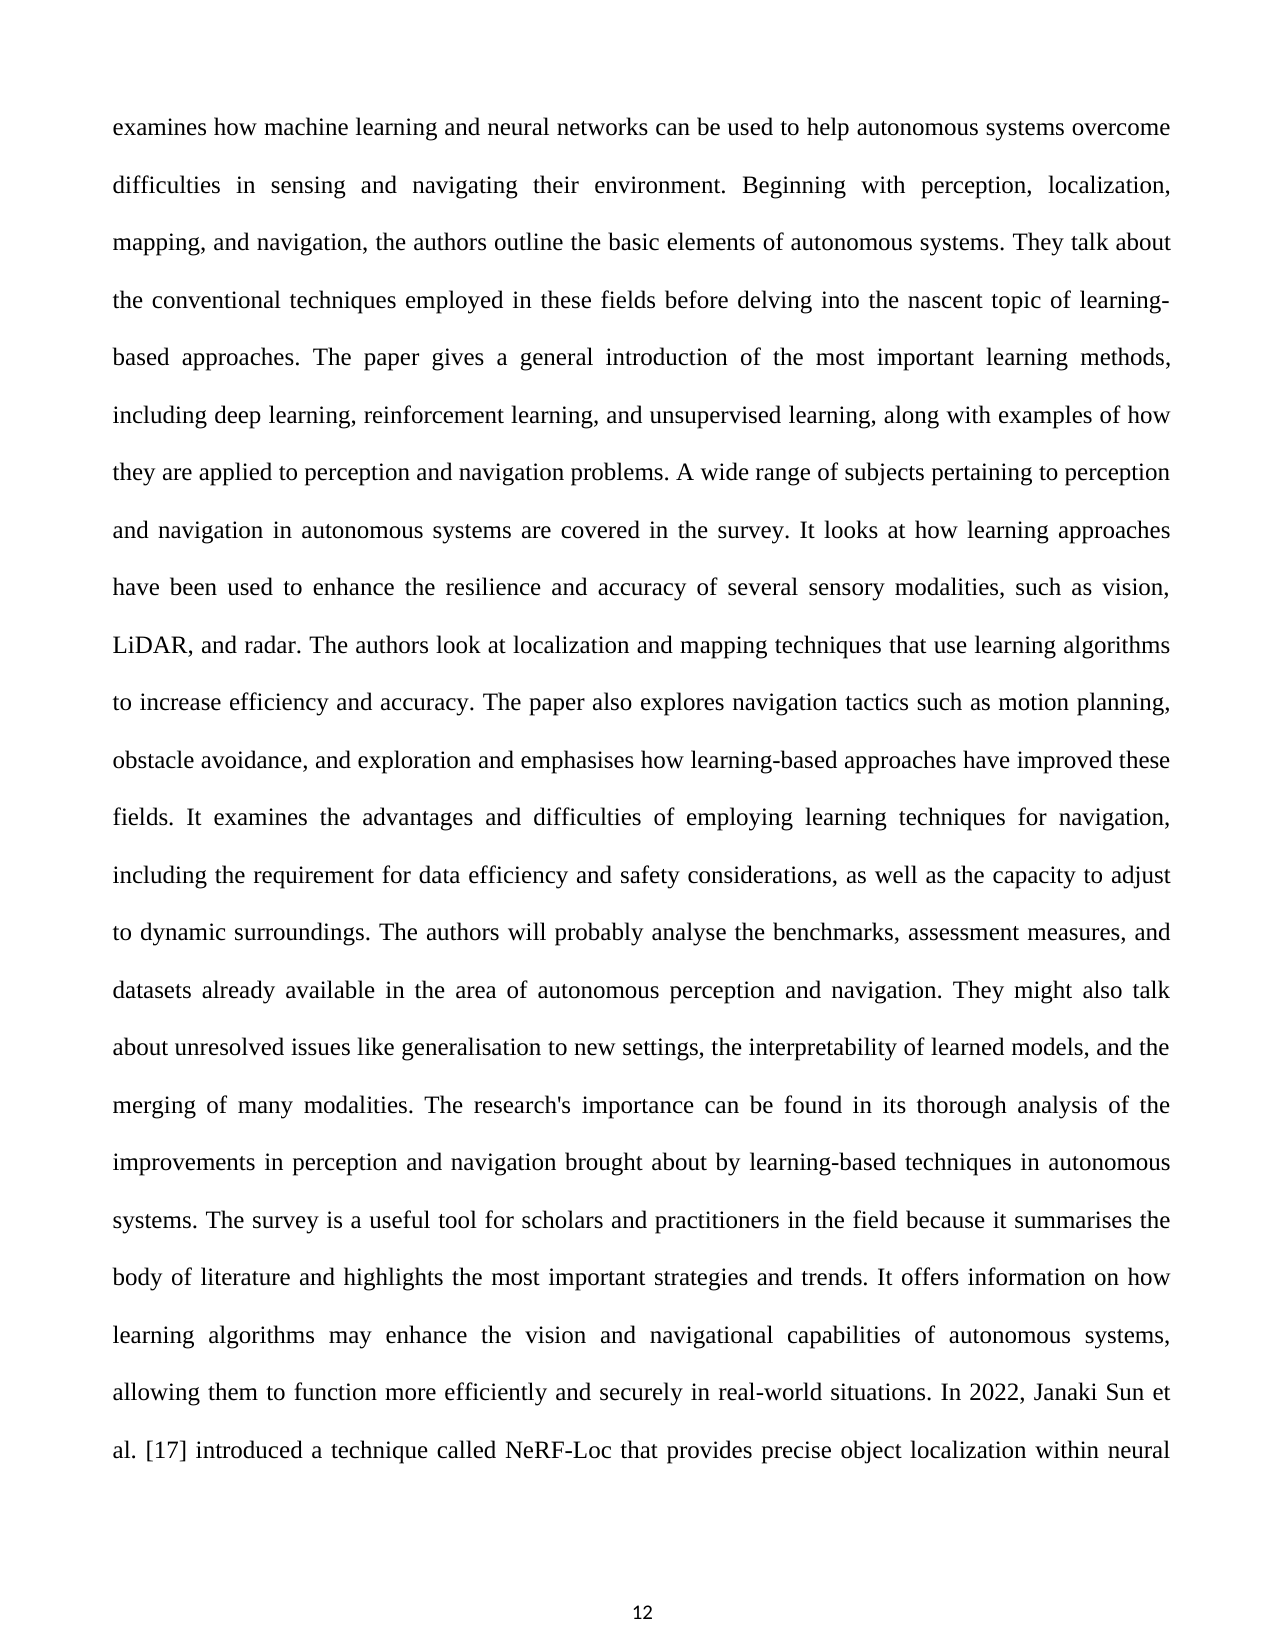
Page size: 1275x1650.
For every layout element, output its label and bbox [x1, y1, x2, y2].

text [112, 112, 1172, 1464]
